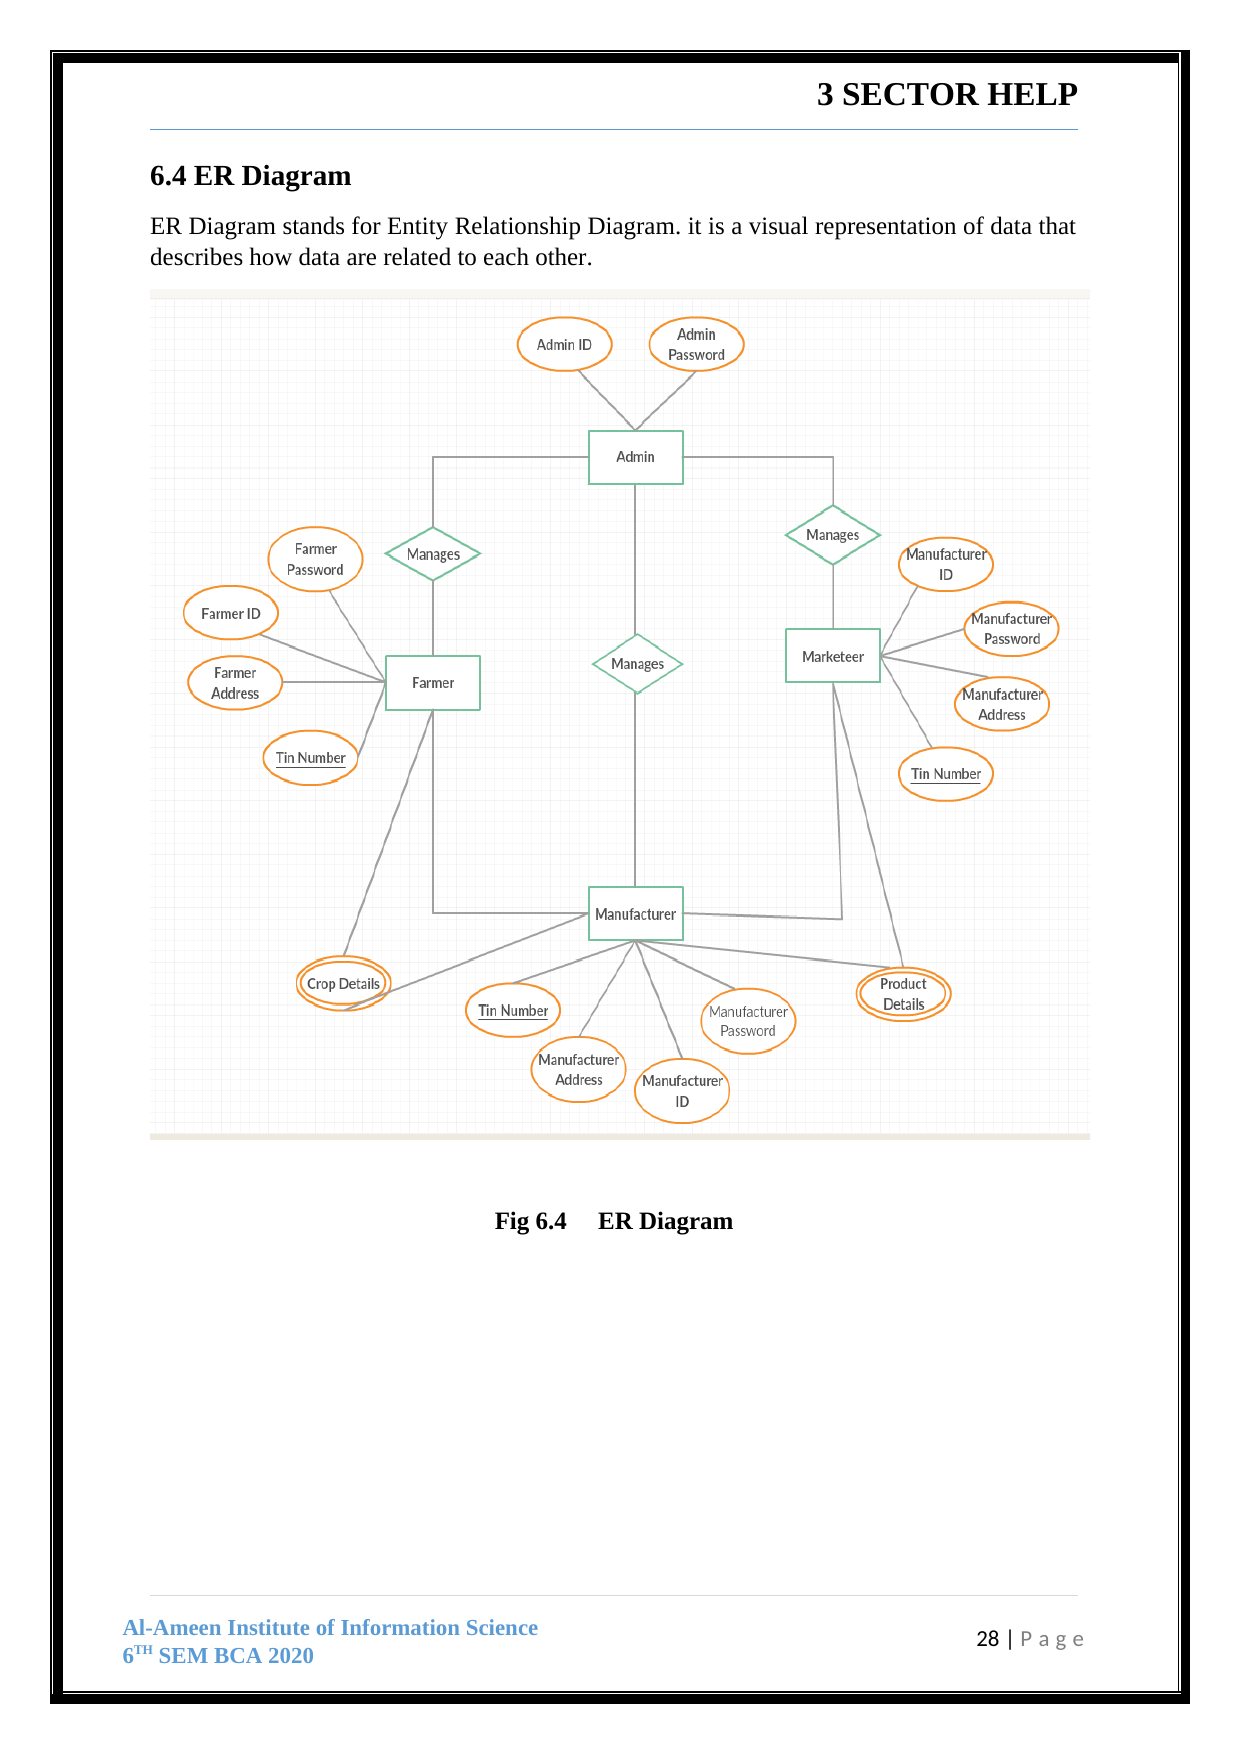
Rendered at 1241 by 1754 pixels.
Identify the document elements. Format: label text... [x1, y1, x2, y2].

picture [150, 289, 1091, 1140]
text ER Diagram stands for Entity Relationship Diagram. it is a visual representation of data that describes how data are related to each other. [150, 211, 1078, 271]
text Fig 6.4 ER Diagram [150, 1206, 1078, 1235]
text 6.4 ER Diagram [150, 158, 1078, 191]
